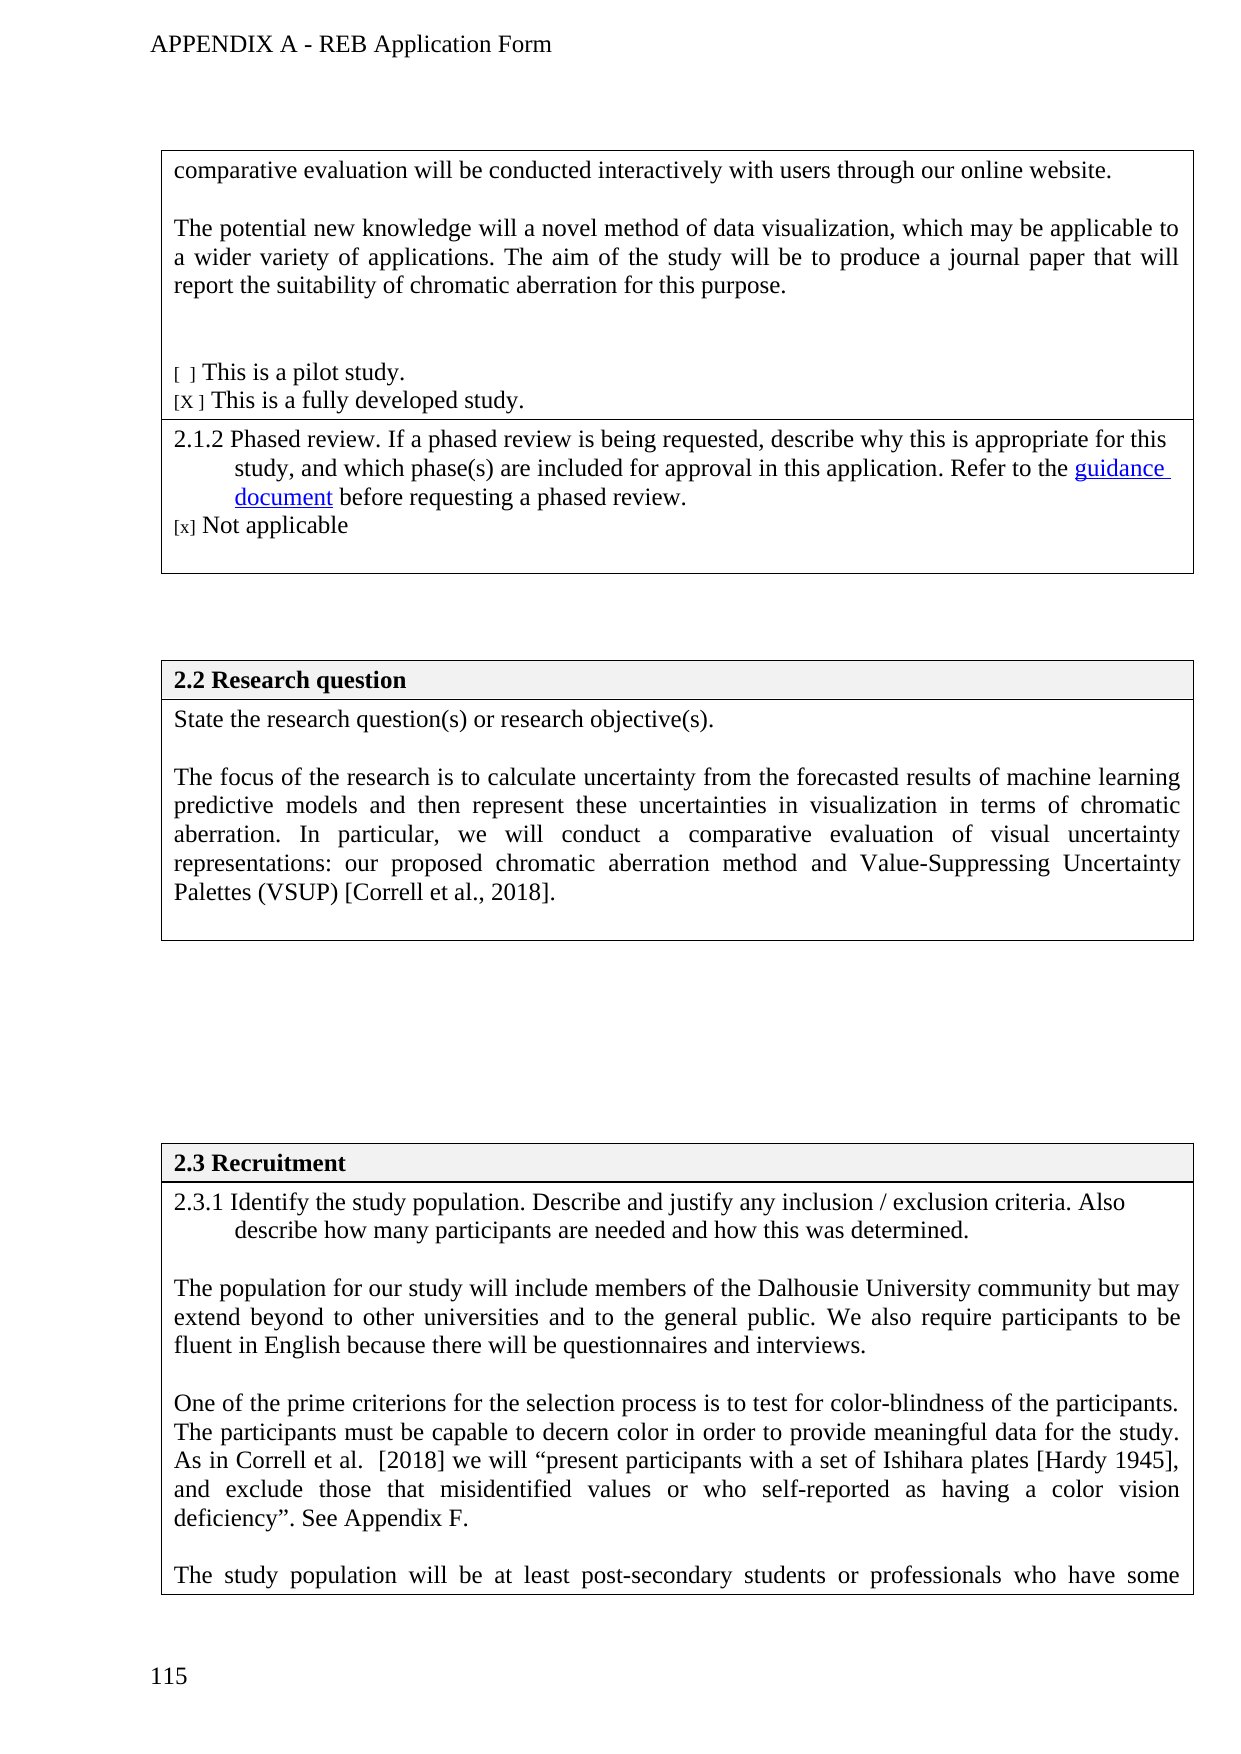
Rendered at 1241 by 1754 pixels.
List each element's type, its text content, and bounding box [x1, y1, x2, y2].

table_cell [162, 1183, 1193, 1594]
table_cell 2.1.2 Phased review. If a phased review is being requested, describe why this is appropriate for this study, and which phase(s) are included for approval in this application. Refer to the guidance document before requesting a phased review. [x] Not applicable [162, 420, 1193, 572]
table_cell State the research question(s) or research objective(s). The focus of the research is to calculate uncertainty from the forecasted results of machine learning predictive models and then represent these uncertainties in visualization in terms of chromatic aberration. In particular, we will conduct a comparative evaluation of visual uncertainty representations: our proposed chromatic aberration method and Value-Suppressing Uncertainty Palettes (VSUP) [Correll et al., 2018]. [162, 700, 1193, 940]
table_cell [162, 151, 1193, 419]
table_header 2.3 Recruitment [162, 1144, 1193, 1181]
table_header 2.2 Research question [162, 661, 1193, 698]
